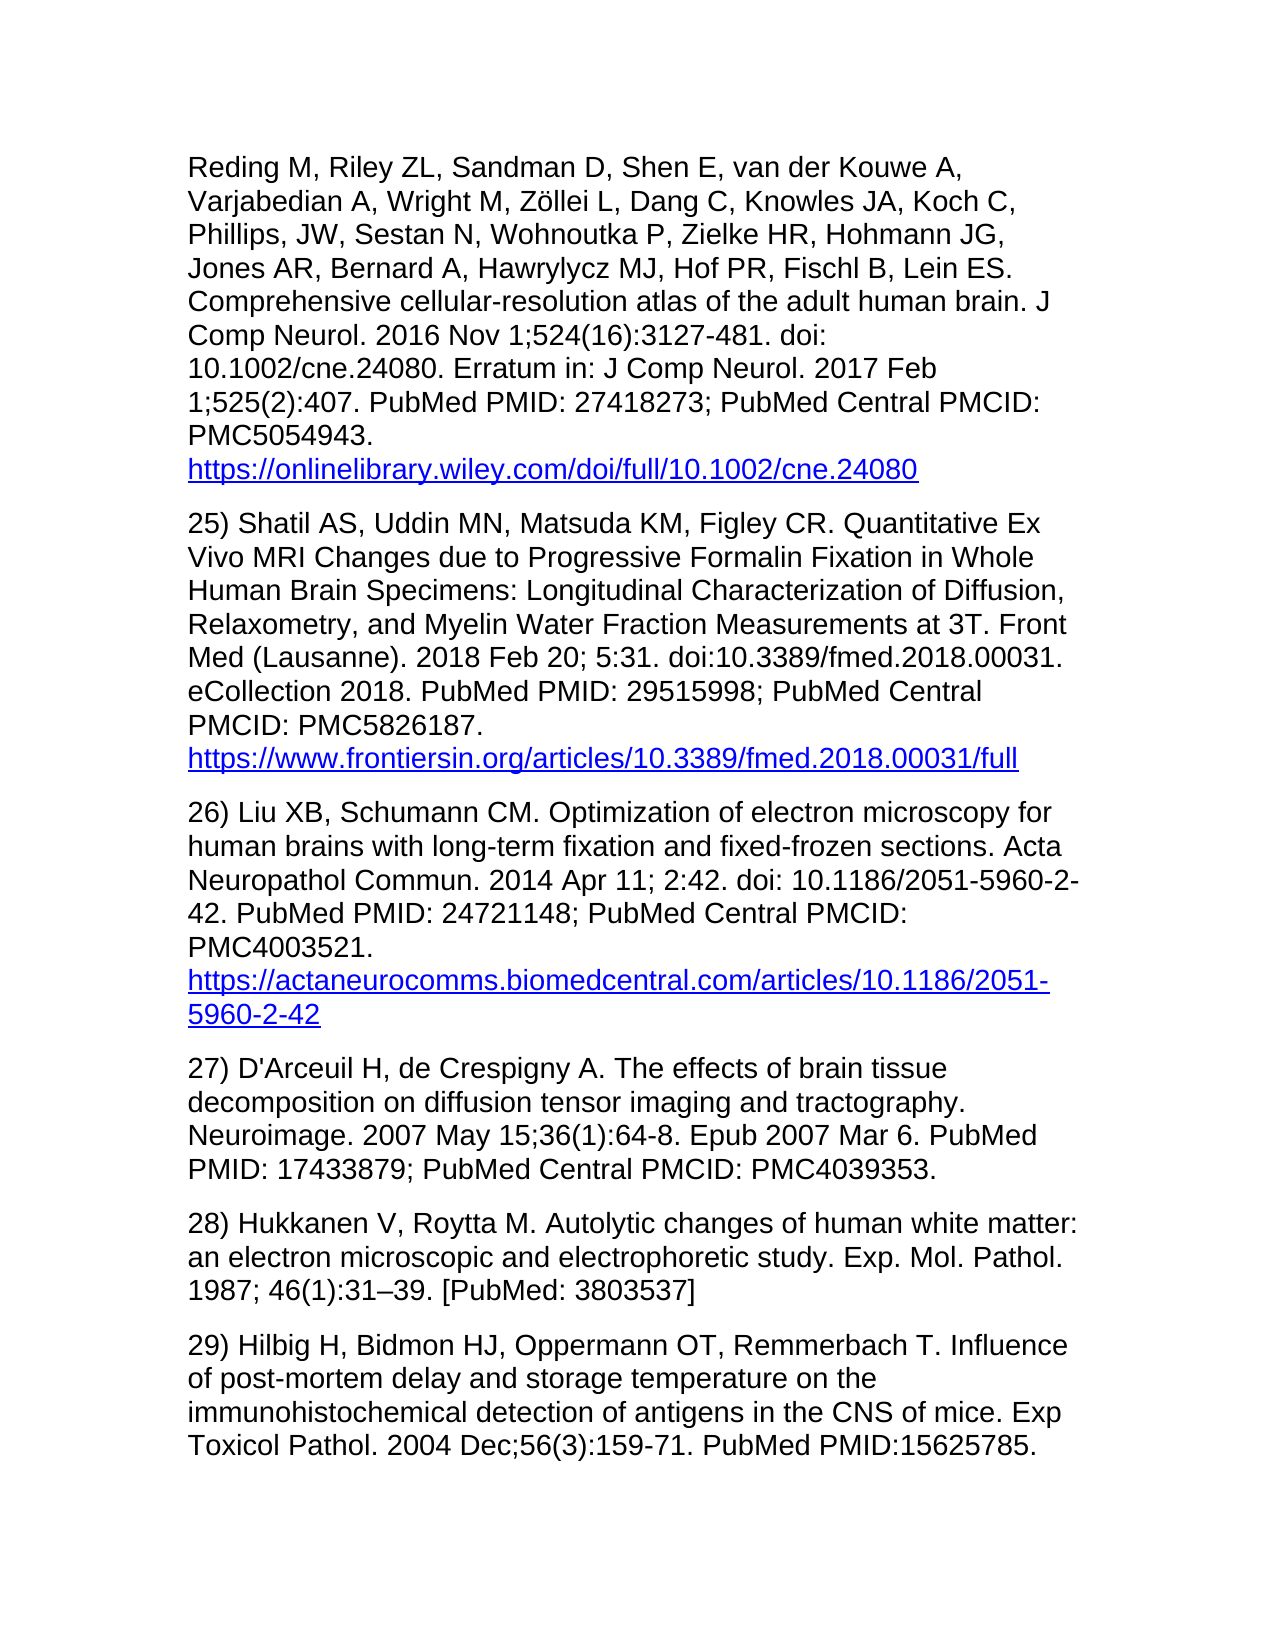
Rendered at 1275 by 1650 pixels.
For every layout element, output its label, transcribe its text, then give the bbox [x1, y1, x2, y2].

text 29) Hilbig H, Bidmon HJ, Oppermann OT, Remmerbach T. Influence of post-mortem delay and storage temperature on the immunohistochemical detection of antigens in the CNS of mice. Exp Toxicol Pathol. 2004 Dec;56(3):159-71. PubMed PMID:15625785. [187, 1327, 1087, 1462]
text 26) Liu XB, Schumann CM. Optimization of electron microscopy for human brains with long-term fixation and fixed-frozen sections. Acta Neuropathol Commun. 2014 Apr 11; 2:42. doi: 10.1186/2051-5960-2-42. PubMed PMID: 24721148; PubMed Central PMCID: PMC4003521. https://actaneurocomms.biomedcentral.com/articles/10.1186/2051-5960-2-42 [187, 795, 1087, 1030]
text 25) Shatil AS, Uddin MN, Matsuda KM, Figley CR. Quantitative Ex Vivo MRI Changes due to Progressive Formalin Fixation in Whole Human Brain Specimens: Longitudinal Characterization of Diffusion, Relaxometry, and Myelin Water Fraction Measurements at 3T. Front Med (Lausanne). 2018 Feb 20; 5:31. doi:10.3389/fmed.2018.00031. eCollection 2018. PubMed PMID: 29515998; PubMed Central PMCID: PMC5826187. https://www.frontiersin.org/articles/10.3389/fmed.2018.00031/full [187, 506, 1087, 774]
text 27) D'Arceuil H, de Crespigny A. The effects of brain tissue decomposition on diffusion tensor imaging and tractography. Neuroimage. 2007 May 15;36(1):64-8. Epub 2007 Mar 6. PubMed PMID: 17433879; PubMed Central PMCID: PMC4039353. [187, 1051, 1087, 1185]
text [187, 150, 1087, 485]
text 28) Hukkanen V, Roytta M. Autolytic changes of human white matter: an electron microscopic and electrophoretic study. Exp. Mol. Pathol. 1987; 46(1):31–39. [PubMed: 3803537] [187, 1206, 1087, 1307]
